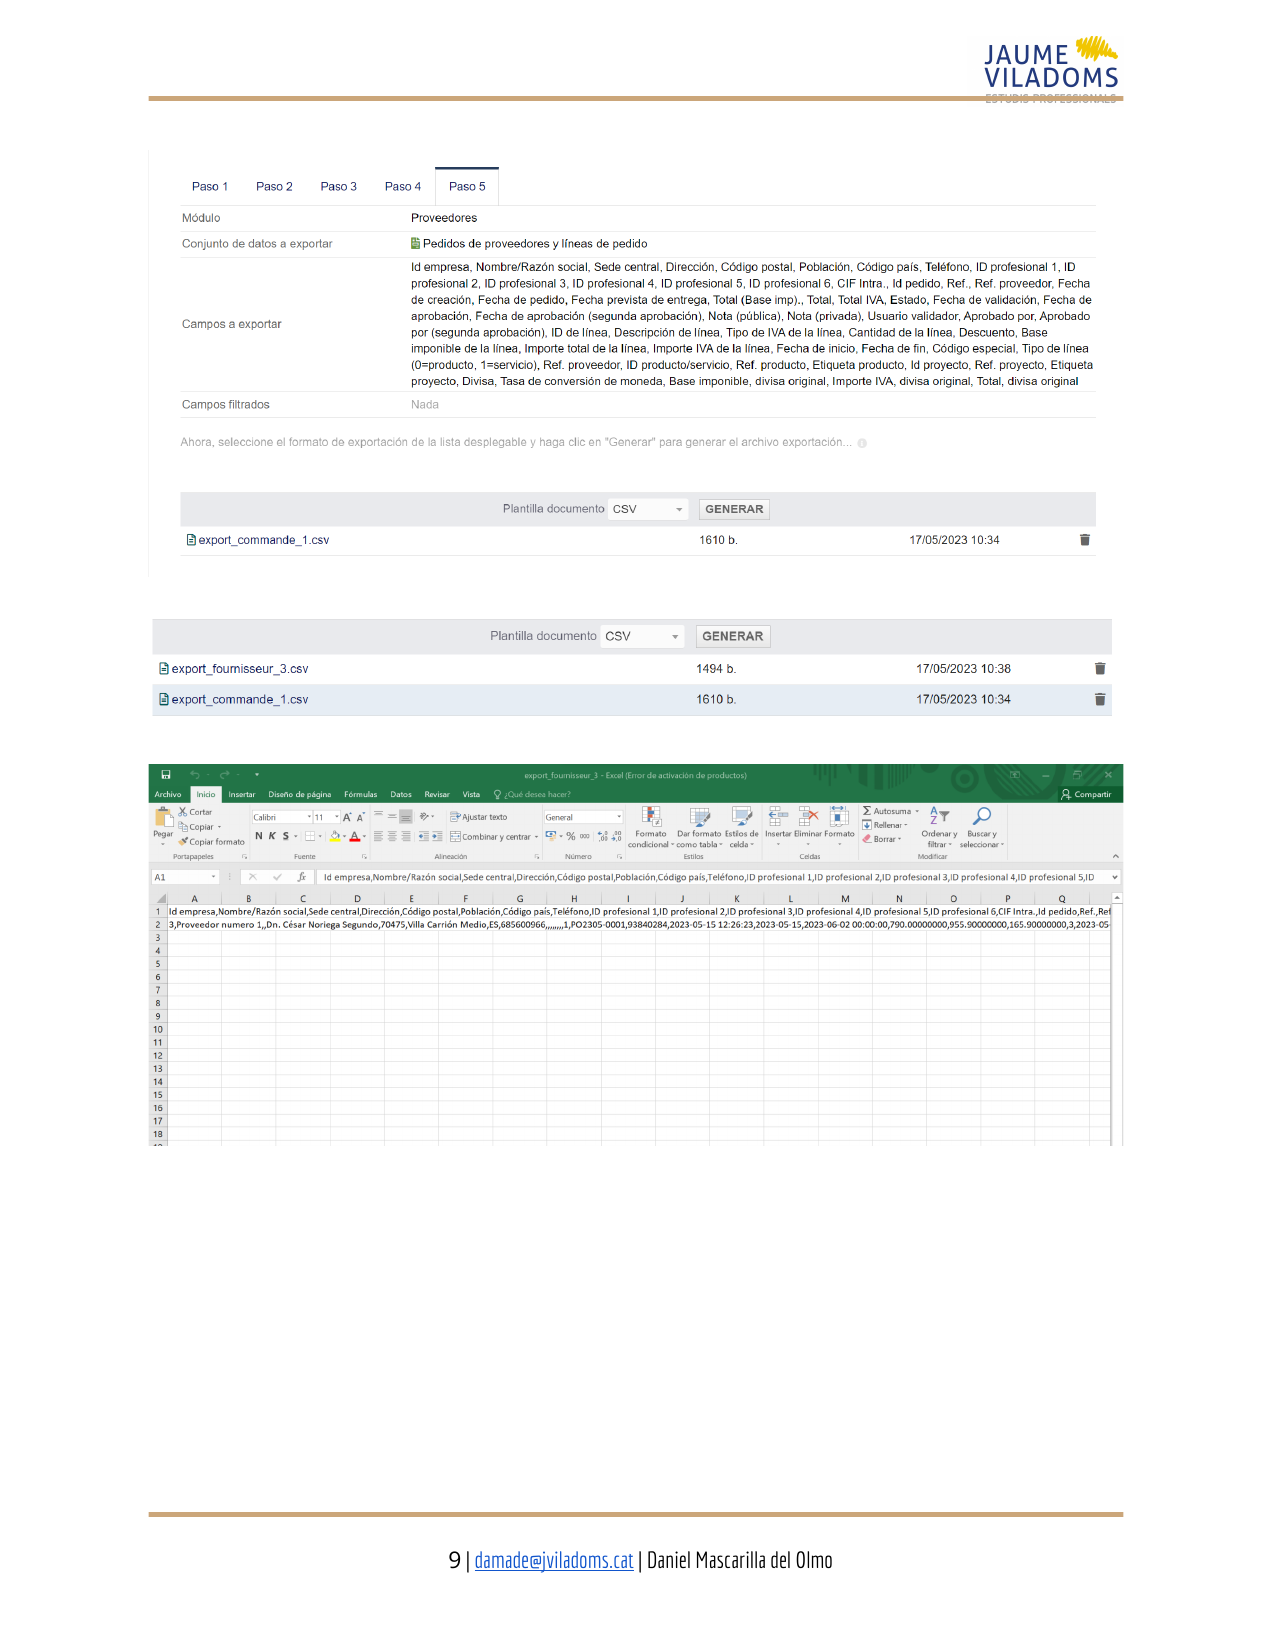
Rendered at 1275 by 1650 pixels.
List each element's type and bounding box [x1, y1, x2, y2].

picture [148, 150, 1124, 577]
picture [148, 36, 1125, 107]
picture [148, 613, 1124, 729]
picture [148, 764, 1124, 1146]
picture [148, 1512, 1124, 1517]
